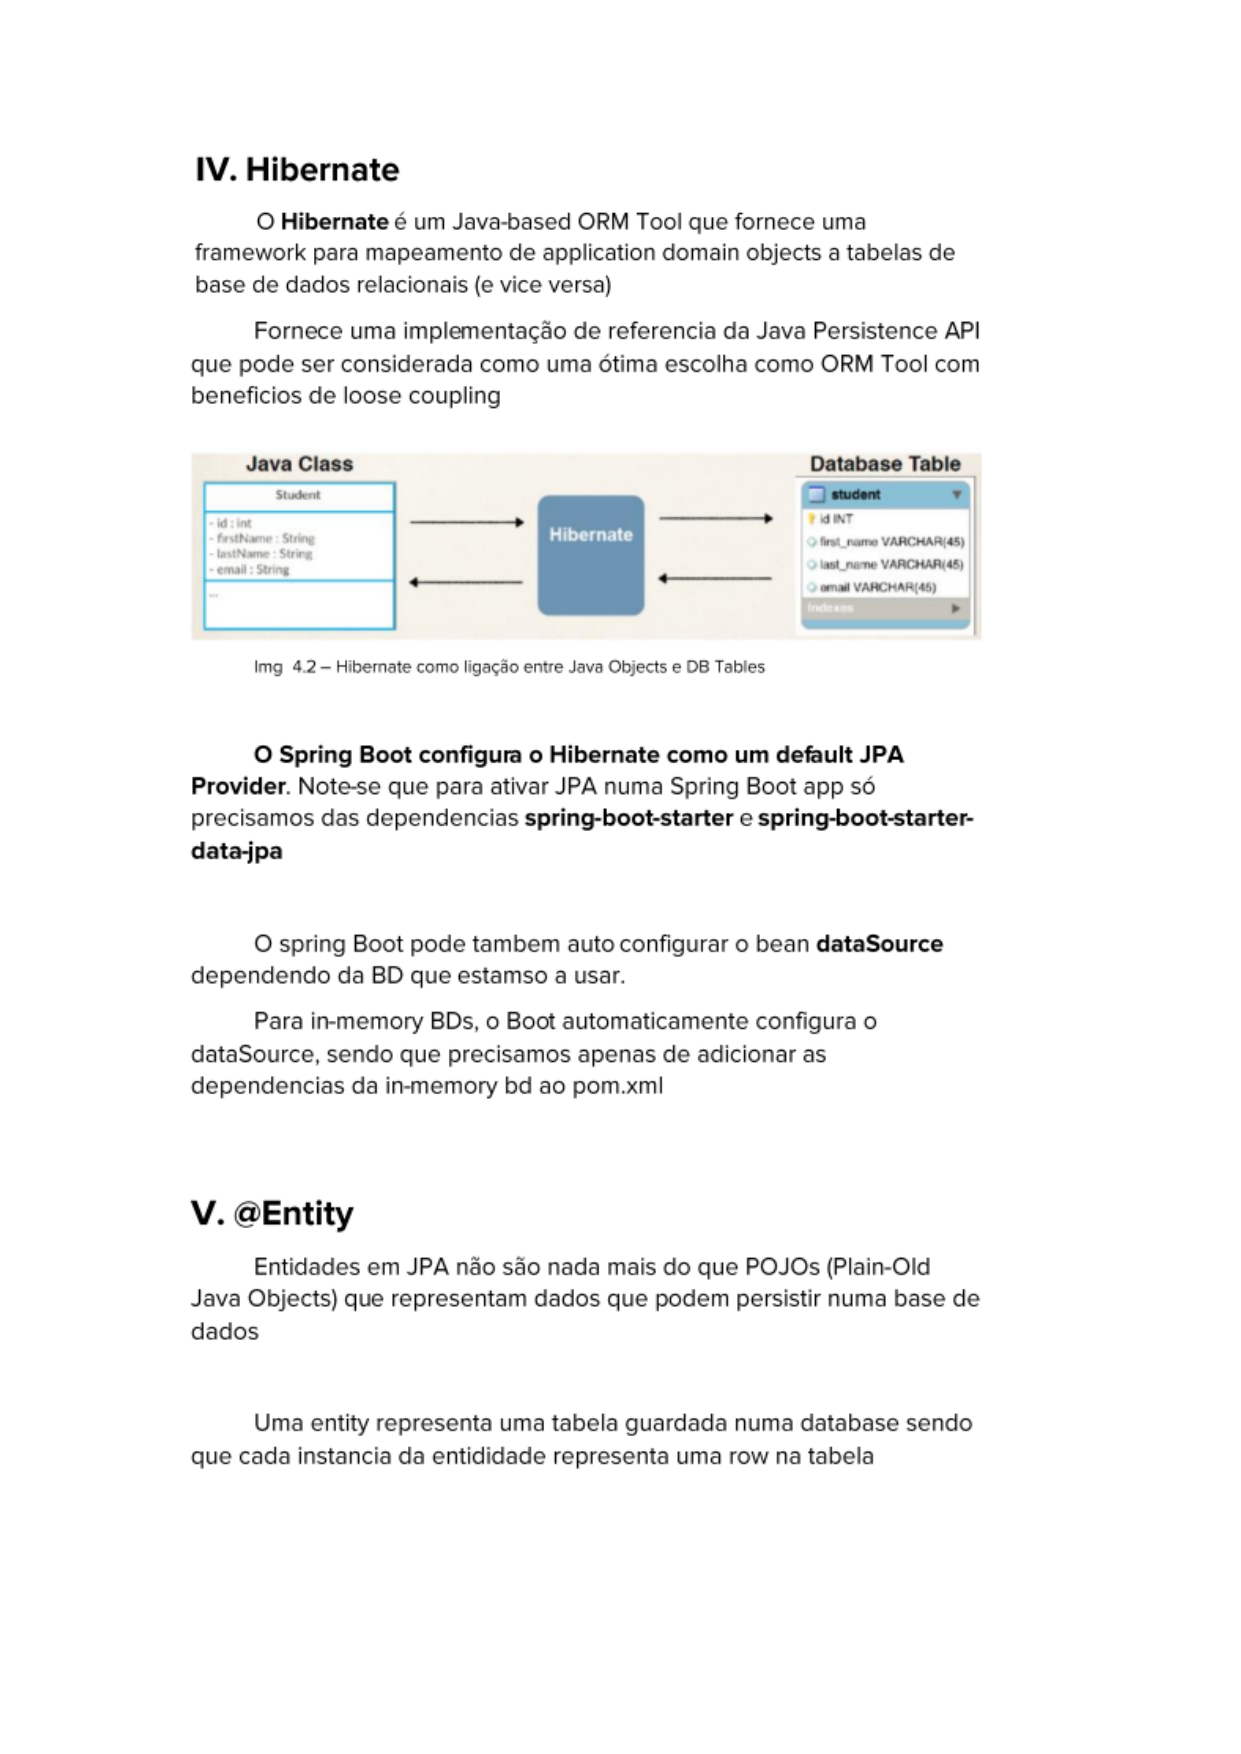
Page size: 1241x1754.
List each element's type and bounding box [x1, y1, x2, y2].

picture [177, 147, 961, 302]
picture [177, 303, 1015, 1488]
